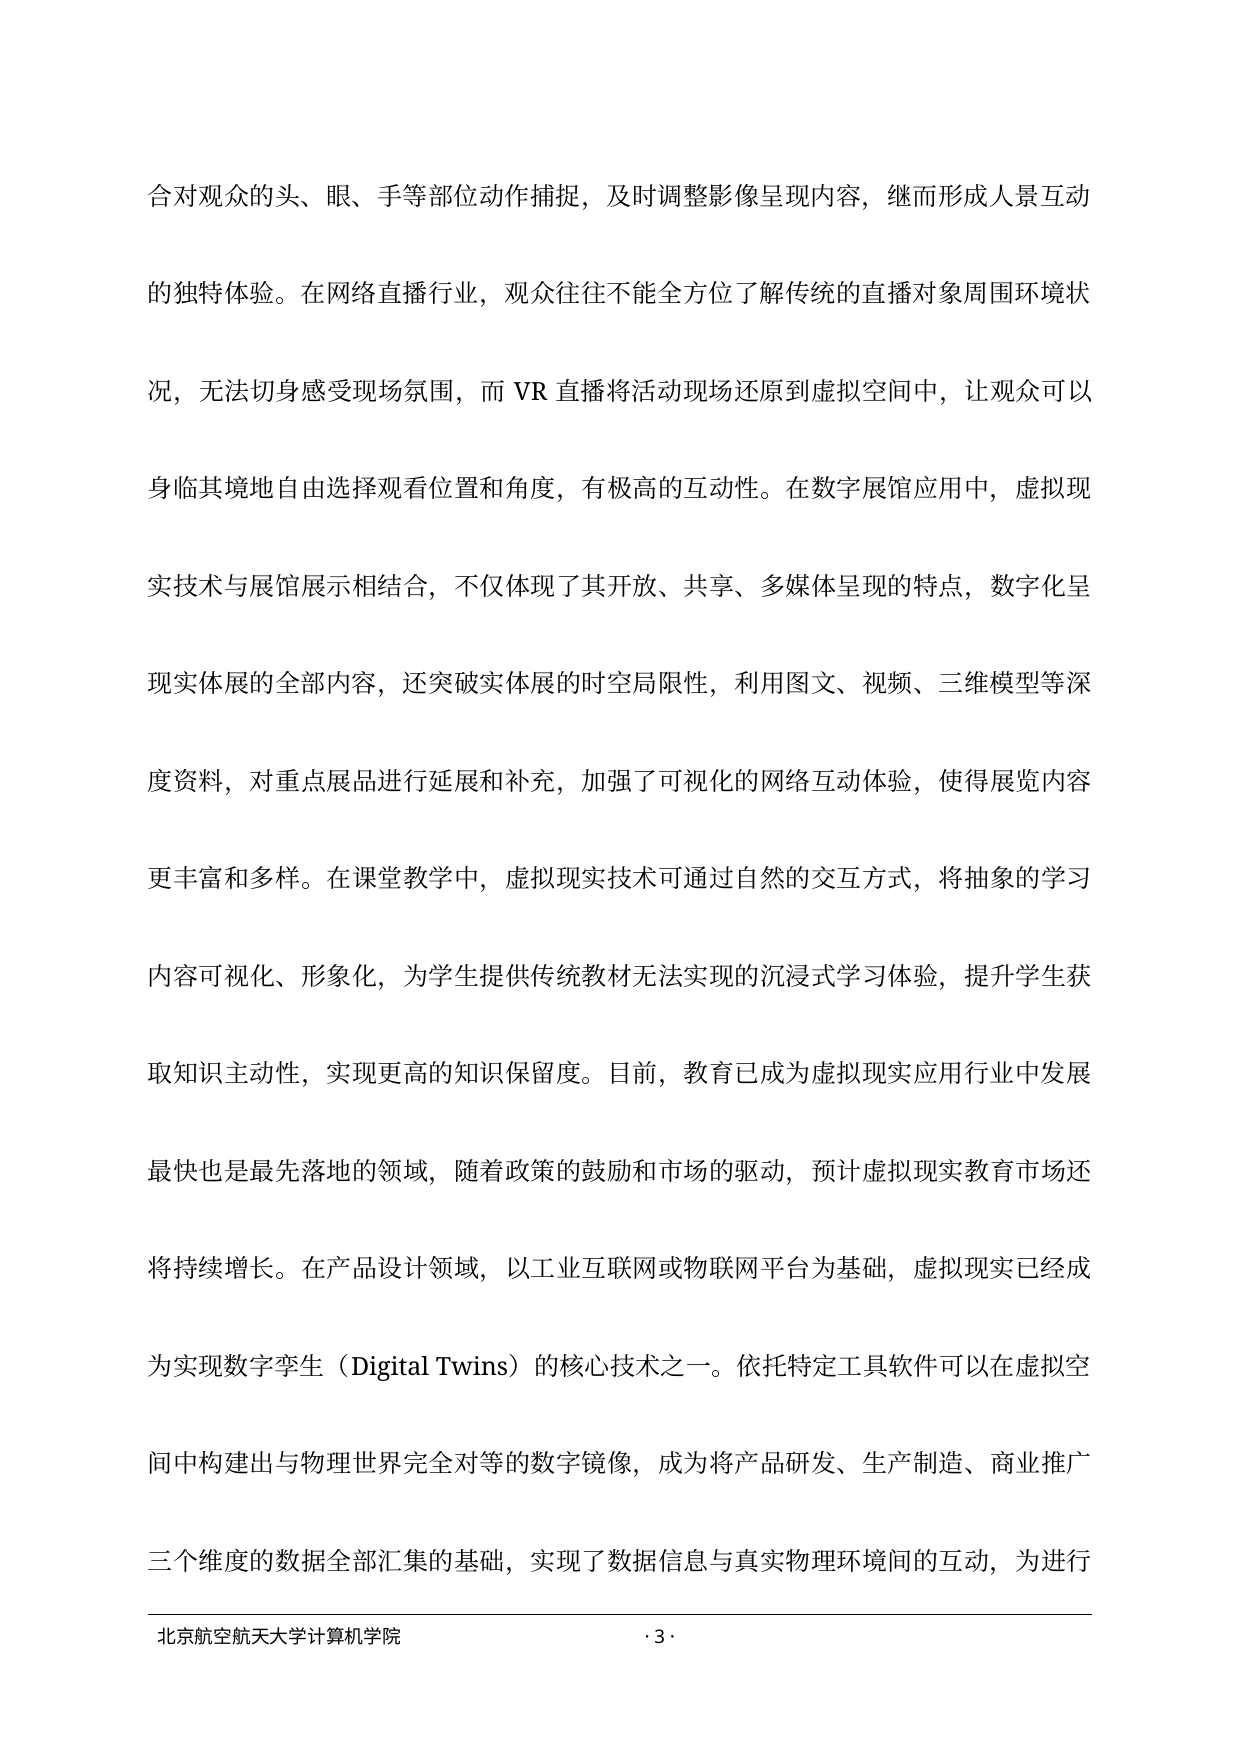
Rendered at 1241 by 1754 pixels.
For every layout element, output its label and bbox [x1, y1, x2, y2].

text [148, 162, 1092, 1592]
